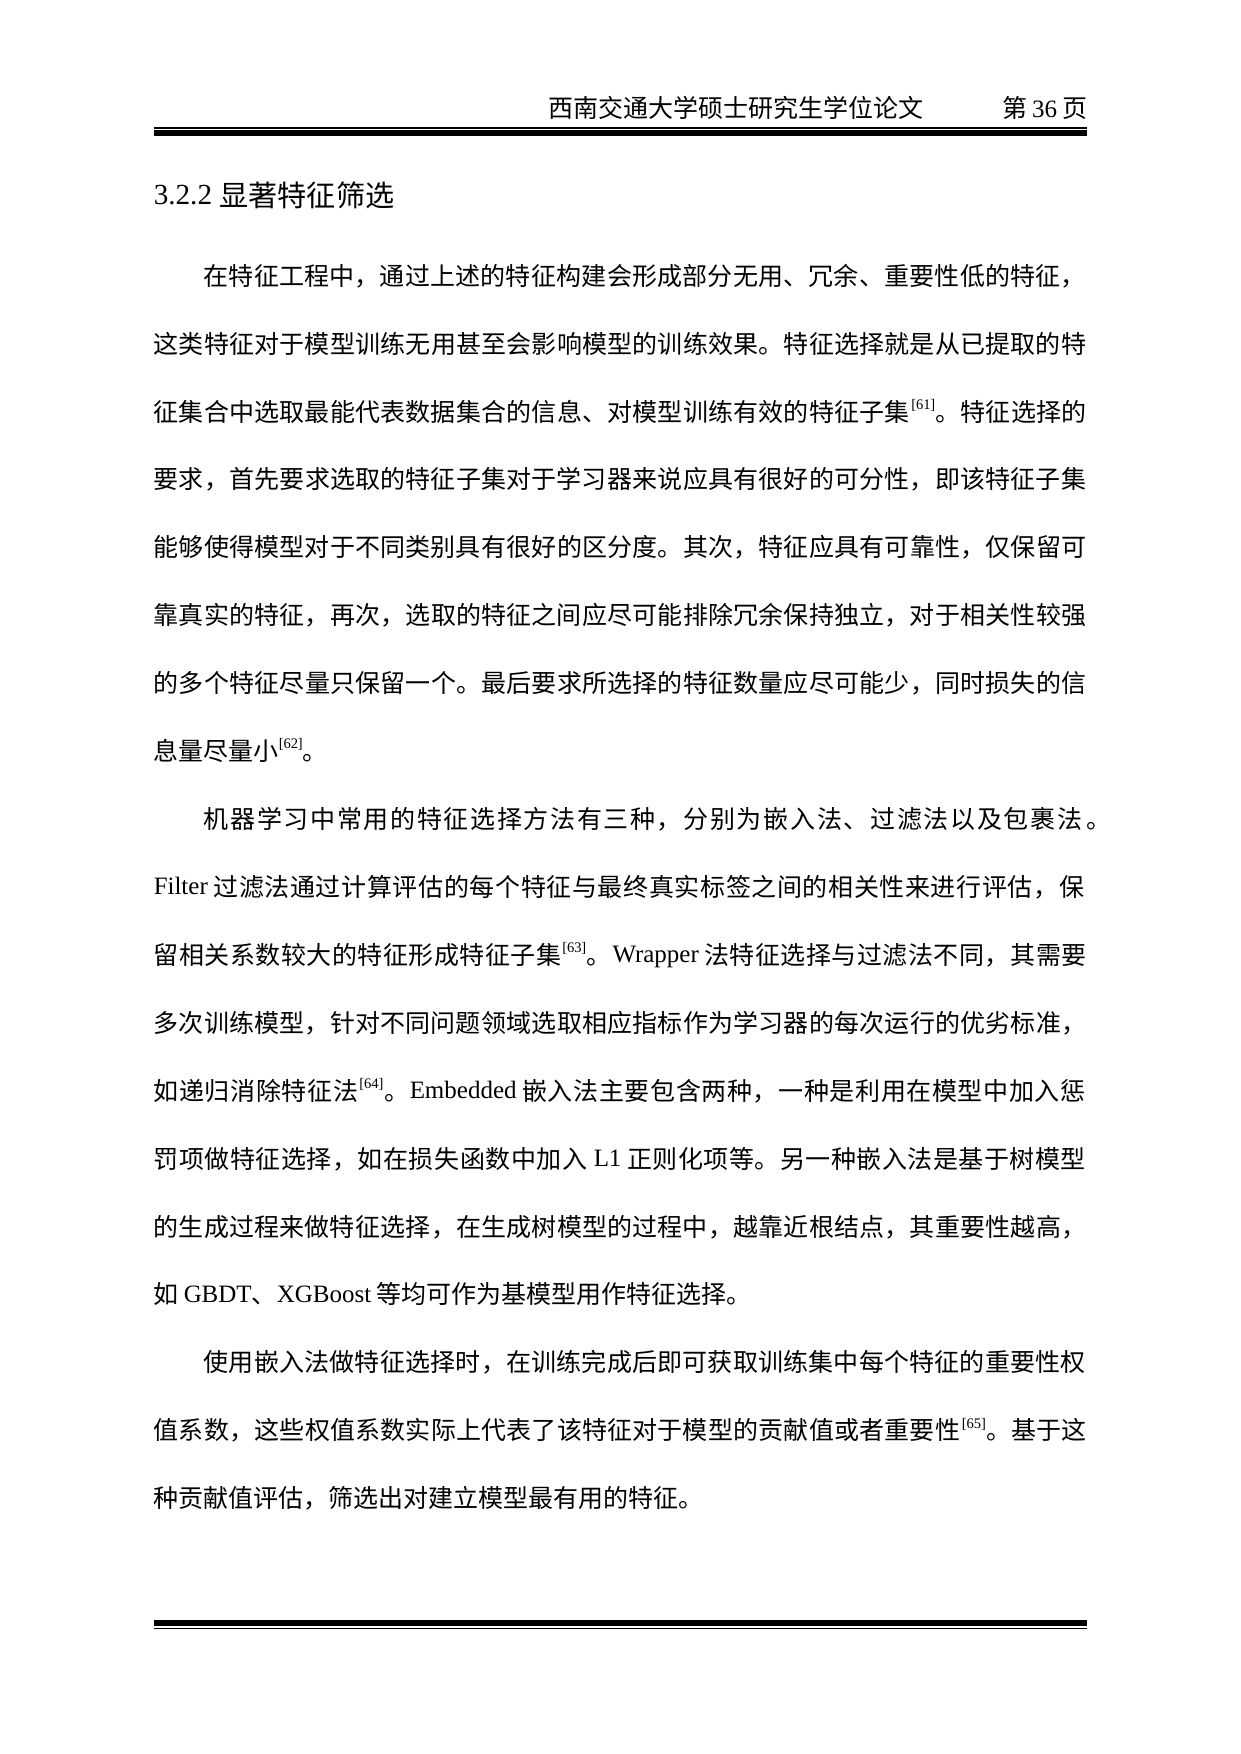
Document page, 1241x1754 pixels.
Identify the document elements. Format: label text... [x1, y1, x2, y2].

text 在特征工程中，通过上述的特征构建会形成部分无用、冗余、重要性低的特征，这类特征对于模型训练无用甚至会影响模型的训练效果。特征选择就是从已提取的特征集合中选取最能代表数据集合的信息、对模型训练有效的特征子集[61]。特征选择的要求，首先要求选取的特征子集对于学习器来说应具有很好的可分性，即该特征子集能够使得模型对于不同类别具有很好的区分度。其次，特征应具有可靠性，仅保留可靠真实的特征，再次，选取的特征之间应尽可能排除冗余保持独立，对于相关性较强的多个特征尽量只保留一个。最后要求所选择的特征数量应尽可能少，同时损失的信息量尽量小[62]。 [153, 240, 1087, 784]
text 使用嵌入法做特征选择时，在训练完成后即可获取训练集中每个特征的重要性权值系数，这些权值系数实际上代表了该特征对于模型的贡献值或者重要性[65]。基于这种贡献值评估，筛选出对建立模型最有用的特征。 [153, 1327, 1087, 1531]
text 机器学习中常用的特征选择方法有三种，分别为嵌入法、过滤法以及包裹法。Filter过滤法通过计算评估的每个特征与最终真实标签之间的相关性来进行评估，保留相关系数较大的特征形成特征子集[63]。Wrapper法特征选择与过滤法不同，其需要多次训练模型，针对不同问题领域选取相应指标作为学习器的每次运行的优劣标准，如递归消除特征法[64]。Embedded嵌入法主要包含两种，一种是利用在模型中加入惩罚项做特征选择，如在损失函数中加入L1正则化项等。另一种嵌入法是基于树模型的生成过程来做特征选择，在生成树模型的过程中，越靠近根结点，其重要性越高，如GBDT、XGBoost等均可作为基模型用作特征选择。 [153, 784, 1087, 1327]
title 3.2.2 显著特征筛选 [153, 160, 1087, 228]
